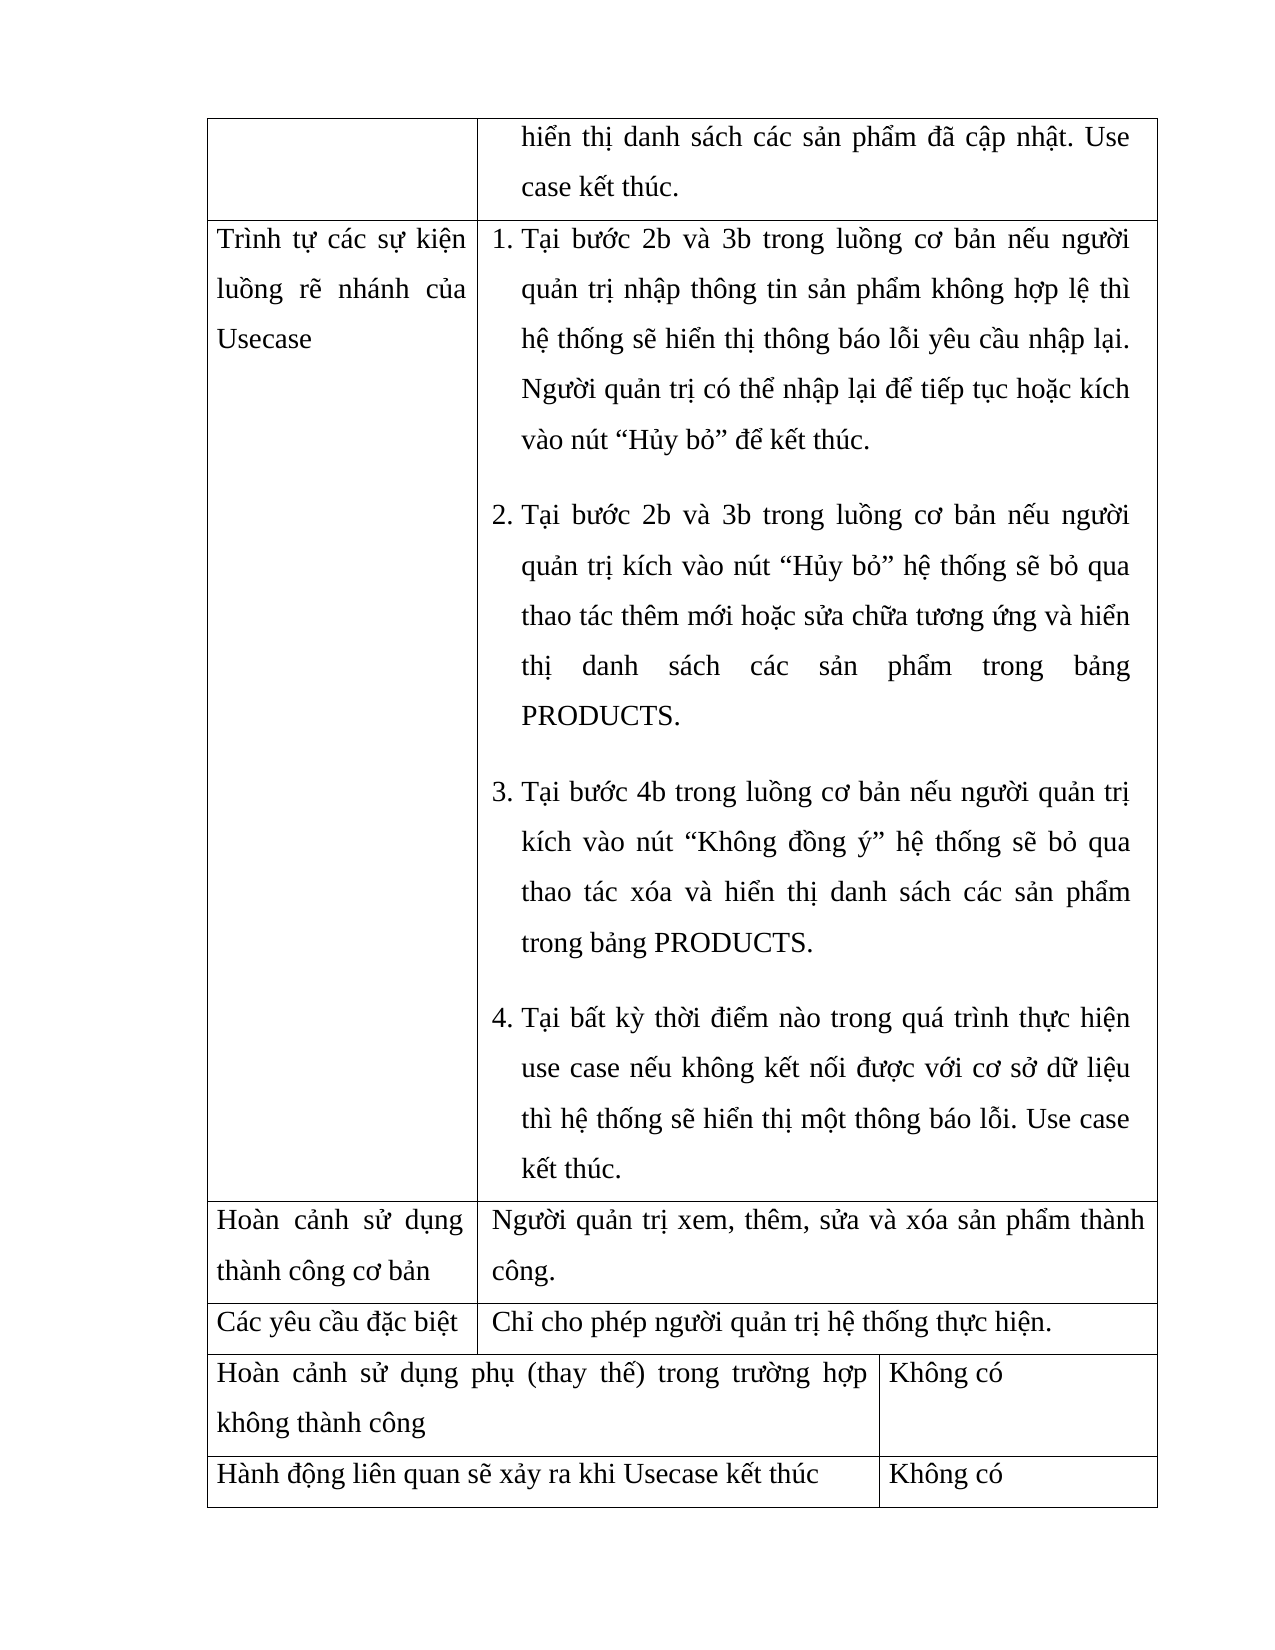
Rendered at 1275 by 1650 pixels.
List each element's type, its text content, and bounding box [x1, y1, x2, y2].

table_cell Chỉ cho phép người quản trị hệ thống thực hiện. [478, 1304, 1157, 1354]
table_cell Không có [880, 1355, 1157, 1456]
table_cell Hành động liên quan sẽ xảy ra khi Usecase kết thúc [208, 1457, 879, 1507]
table_cell Người quản trị xem, thêm, sửa và xóa sản phẩm thành công. [478, 1202, 1157, 1303]
table_cell Các yêu cầu đặc biệt [208, 1304, 477, 1354]
table_cell Hoàn cảnh sử dụng phụ (thay thế) trong trường hợp không thành công [208, 1355, 879, 1456]
table_cell Tại bước 2b và 3b trong luồng cơ bản nếu người quản trị nhập thông tin sản phẩm không hợp lệ thì hệ thống sẽ hiển thị thông báo lỗi yêu cầu nhập lại. Người quản trị có thể nhập lại để tiếp tục hoặc kích vào nút “Hủy bỏ” để kết thúc. Tại bước 2b và 3b trong luồng cơ bản nếu người quản trị kích vào nút “Hủy bỏ” hệ thống sẽ bỏ qua thao tác thêm mới hoặc sửa chữa tương ứng và hiển thị danh sách các sản phẩm trong bảng PRODUCTS. Tại bước 4b trong luồng cơ bản nếu người quản trị kích vào nút “Không đồng ý” hệ thống sẽ bỏ qua thao tác xóa và hiển thị danh sách các sản phẩm trong bảng PRODUCTS. Tại bất kỳ thời điểm nào trong quá trình thực hiện use case nếu không kết nối được với cơ sở dữ liệu thì hệ thống sẽ hiển thị một thông báo lỗi. Use case kết thúc. [478, 221, 1157, 1201]
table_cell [208, 119, 477, 220]
table_cell Hoàn cảnh sử dụng thành công cơ bản [208, 1202, 477, 1303]
table_cell Không có [880, 1457, 1157, 1507]
table_cell Trình tự các sự kiện luồng rẽ nhánh của Usecase [208, 221, 477, 1201]
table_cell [478, 119, 1157, 220]
